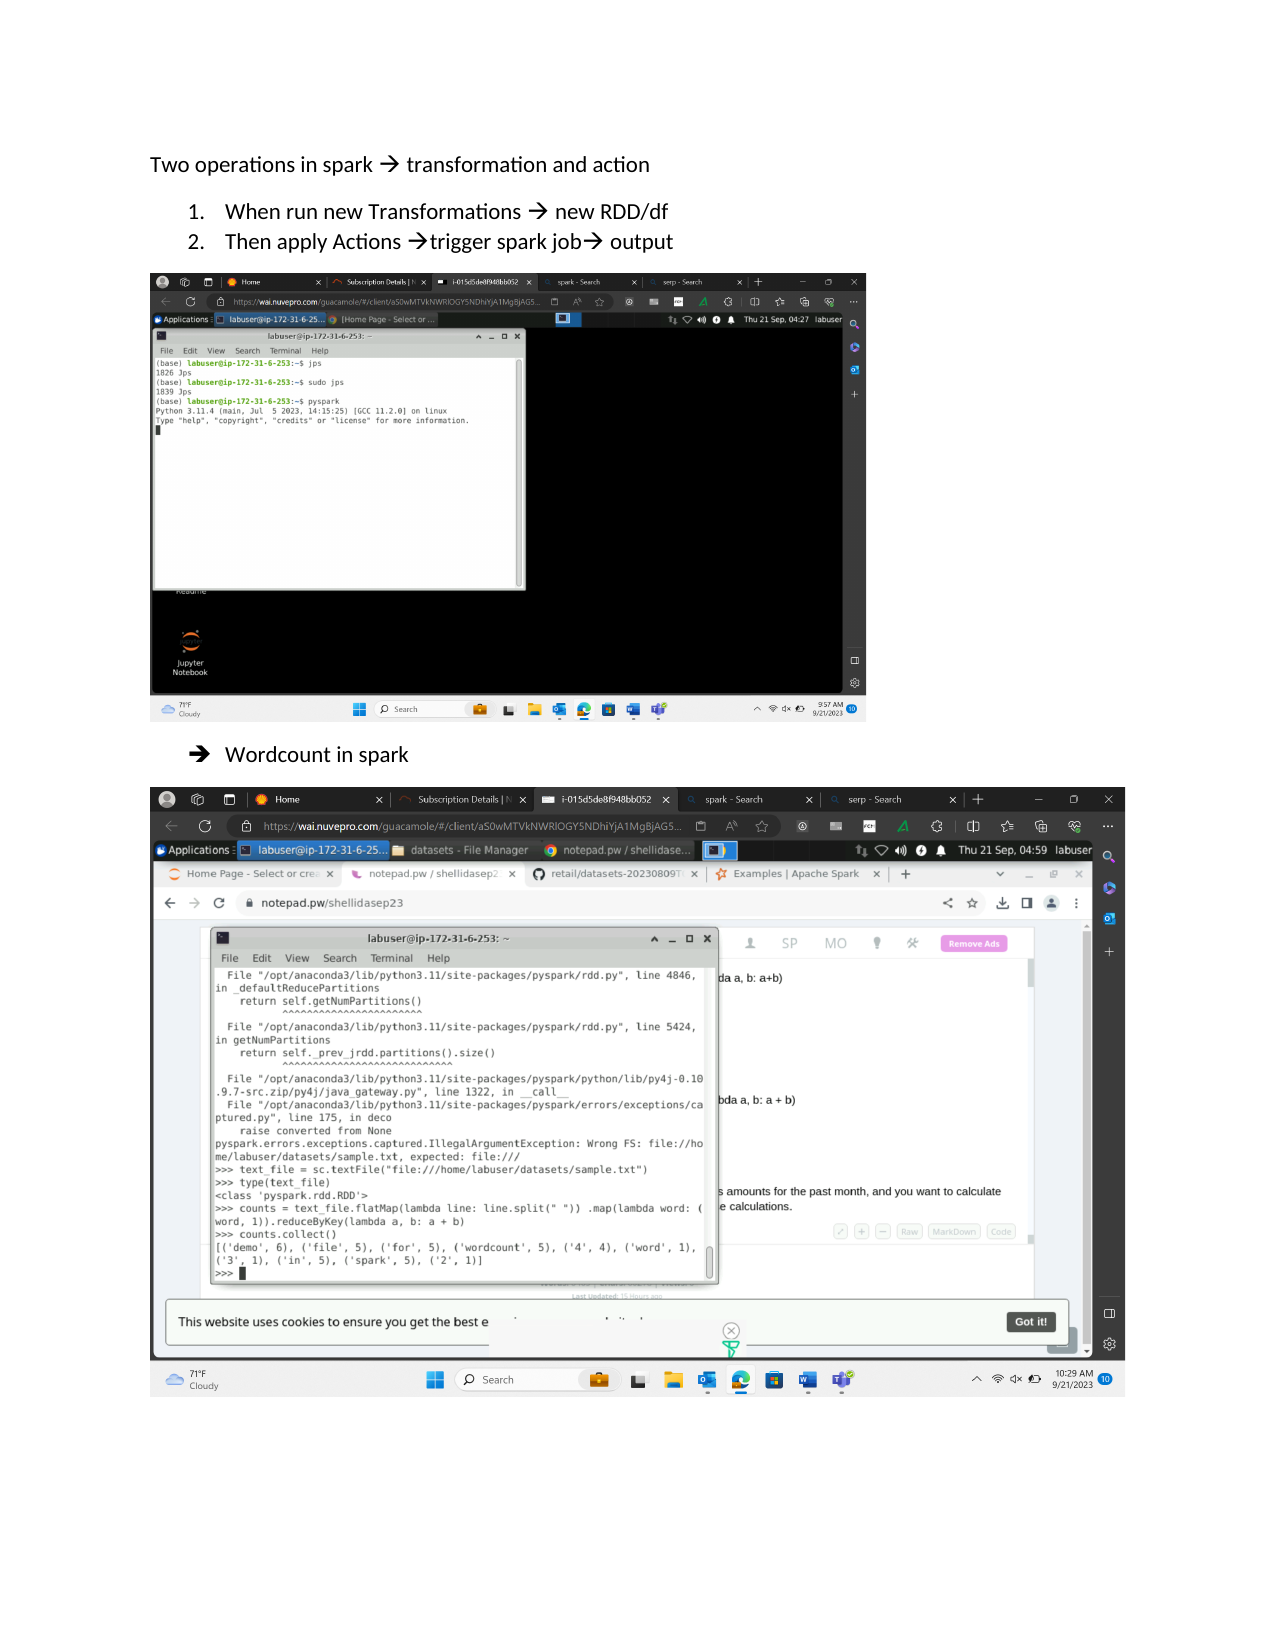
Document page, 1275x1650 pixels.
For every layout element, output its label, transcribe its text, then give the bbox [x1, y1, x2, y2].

list When run new Transformations new RDD/df [187, 197, 1125, 225]
list Then apply Actions trigger spark job output [187, 227, 1125, 255]
list Wordcount in spark [187, 740, 1125, 768]
picture [150, 273, 867, 722]
text Two operations in spark transformation and action [150, 150, 1125, 178]
picture [150, 787, 1125, 1397]
